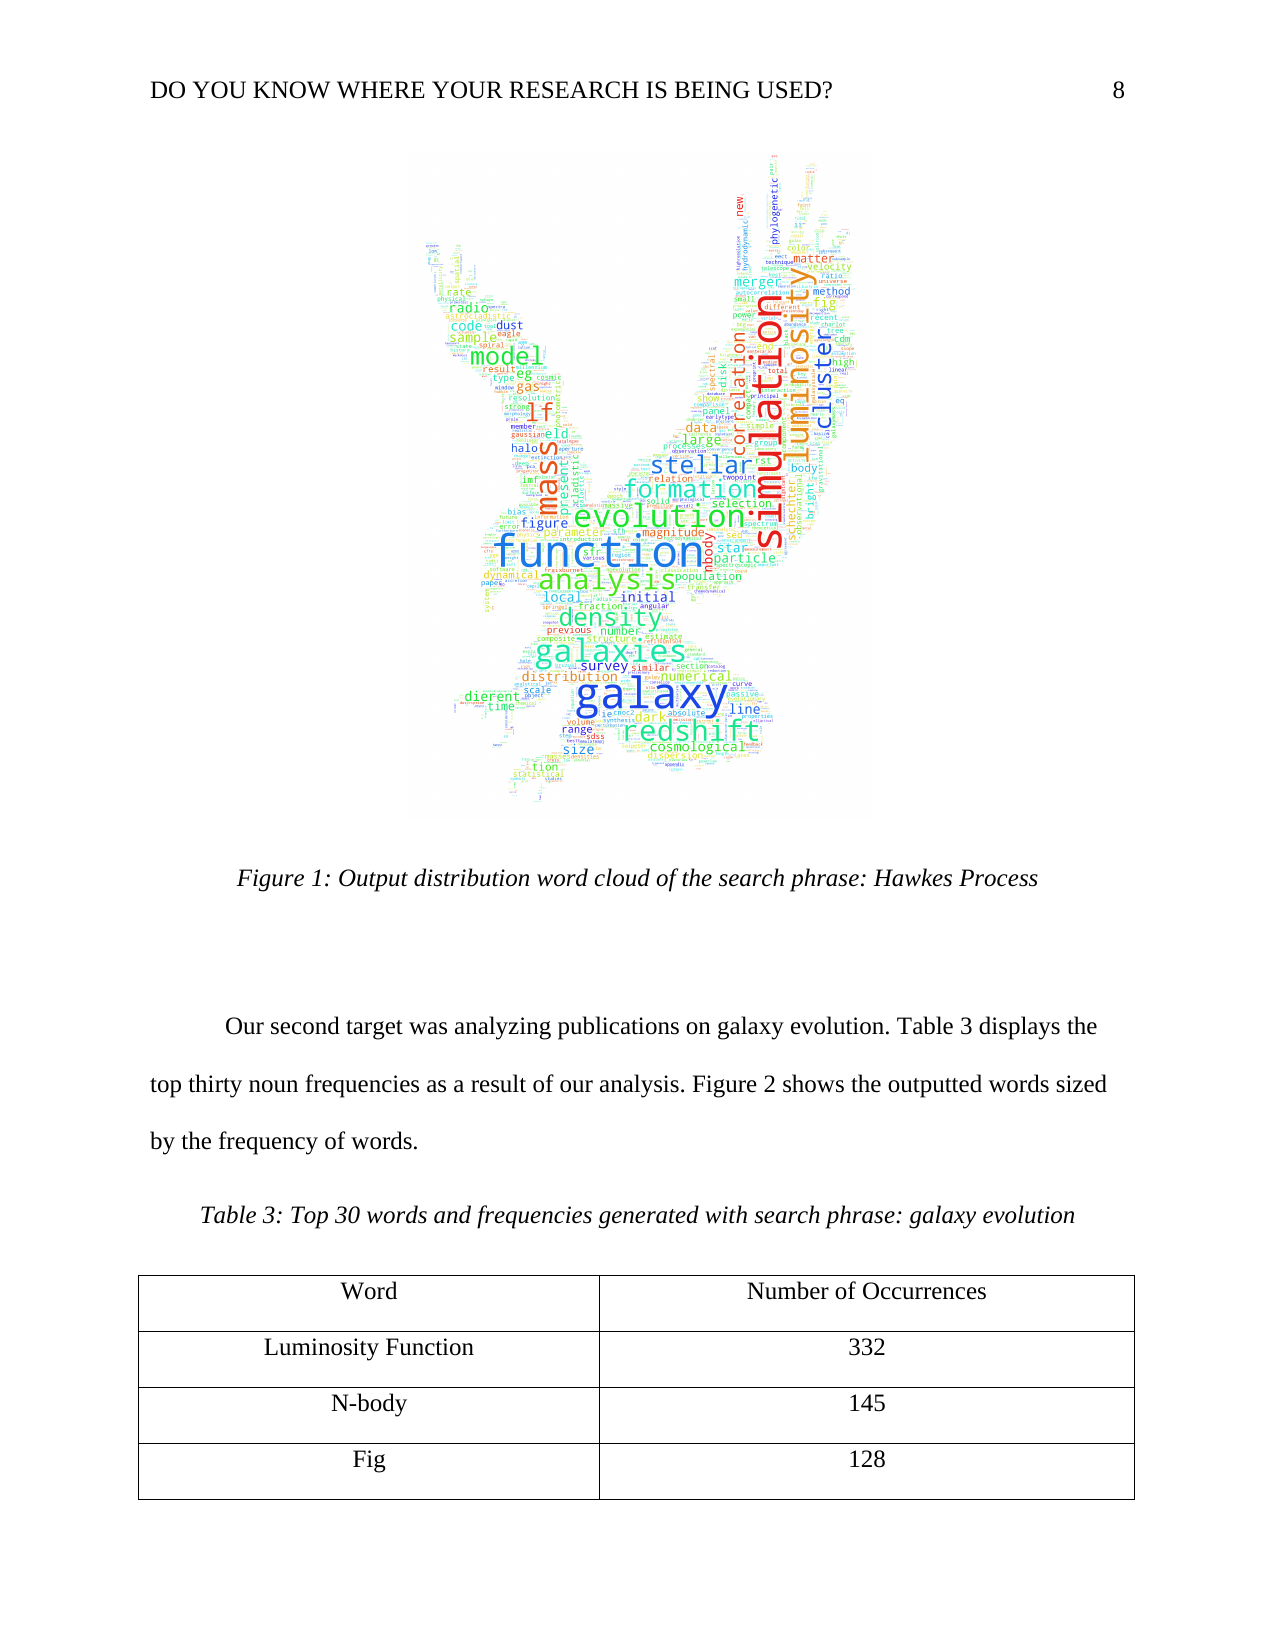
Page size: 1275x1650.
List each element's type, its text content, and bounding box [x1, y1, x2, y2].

table_cell 332 [600, 1332, 1134, 1387]
table_cell 145 [600, 1388, 1134, 1443]
text Figure 1: Output distribution word cloud of the search phrase: Hawkes Process [150, 863, 1125, 892]
text Table 3: Top 30 words and frequencies generated with search phrase: galaxy evolution [150, 1201, 1125, 1229]
table_cell N-body [139, 1388, 599, 1443]
table_header Number of Occurrences [600, 1276, 1134, 1331]
table_cell Fig [139, 1444, 599, 1499]
table_cell Luminosity Function [139, 1332, 599, 1387]
table_cell 128 [600, 1444, 1134, 1499]
table_header Word [139, 1276, 599, 1331]
text Our second target was analyzing publications on galaxy evolution. Table 3 displays the top thirty noun frequencies as a result of our analysis. Figure 2 shows the outputted words sized by the frequency of words. [150, 1011, 1125, 1155]
picture [401, 150, 874, 819]
